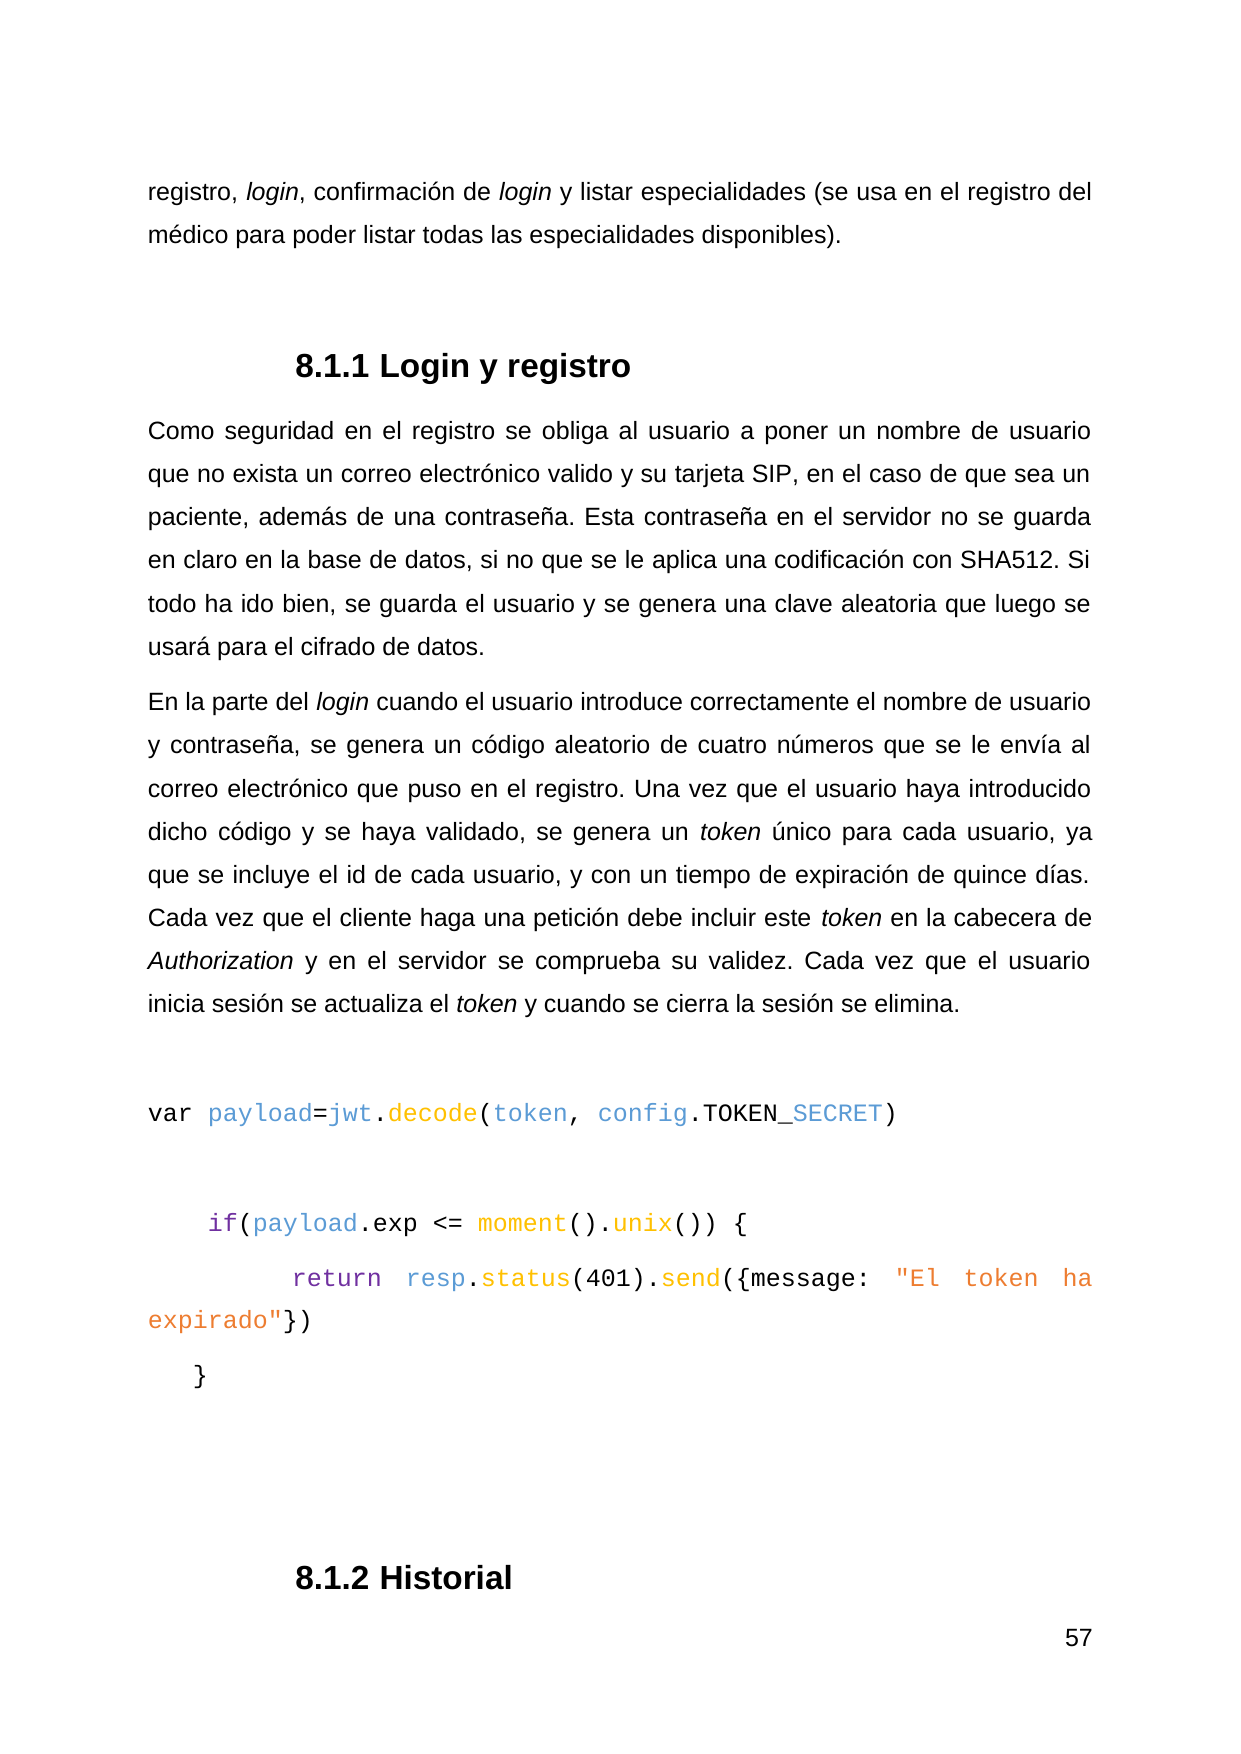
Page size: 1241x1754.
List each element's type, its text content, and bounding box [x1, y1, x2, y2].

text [148, 177, 1092, 249]
list Login y registro [295, 346, 1092, 384]
text Como seguridad en el registro se obliga al usuario a poner un nombre de usuario que no exista un correo electrónico valido y su tarjeta SIP, en el caso de que sea un paciente, además de una contraseña. Esta contraseña en el servidor no se guarda en claro en la base de datos, si no que se le aplica una codificación con SHA512. Si todo ha ido bien, se guarda el usuario y se genera una clave aleatoria que luego se usará para el cifrado de datos. [148, 416, 1092, 661]
text return resp.status(401).send({message: "El token ha expirado"}) [148, 1266, 1092, 1336]
text var payload=jwt.decode(token, config.TOKEN_SECRET) [148, 1101, 1092, 1129]
text } [148, 1363, 1092, 1391]
text En la parte del login cuando el usuario introduce correctamente el nombre de usuario y contraseña, se genera un código aleatorio de cuatro números que se le envía al correo electrónico que puso en el registro. Una vez que el usuario haya introducido dicho código y se haya validado, se genera un token único para cada usuario, ya que se incluye el id de cada usuario, y con un tiempo de expiración de quince días. Cada vez que el cliente haga una petición debe incluir este token en la cabecera de Authorization y en el servidor se comprueba su validez. Cada vez que el usuario inicia sesión se actualiza el token y cuando se cierra la sesión se elimina. [148, 687, 1092, 1018]
list Historial [295, 1558, 1092, 1597]
text if(payload.exp <= moment().unix()) { [148, 1211, 1092, 1239]
